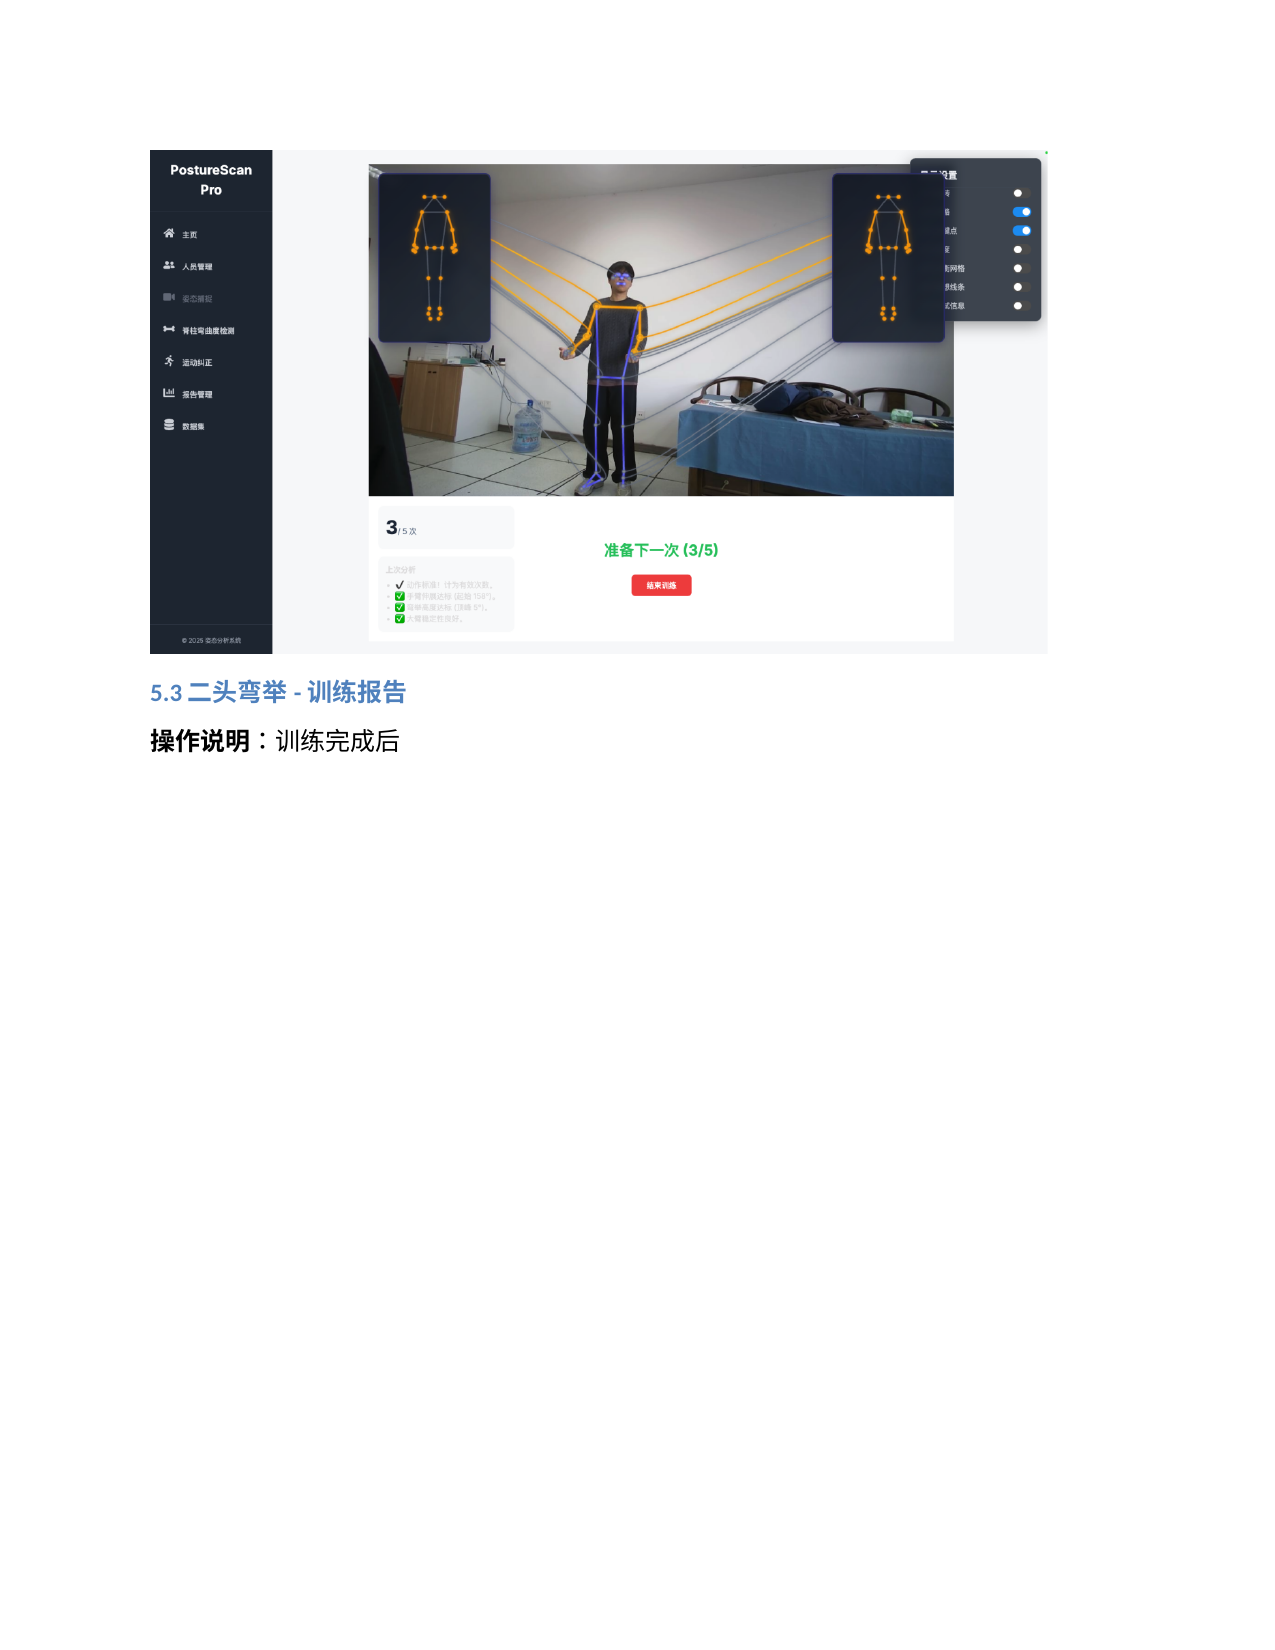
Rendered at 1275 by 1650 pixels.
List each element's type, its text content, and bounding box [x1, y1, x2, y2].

subtitle 5.3二头弯举 - 训练报告 [150, 675, 1125, 709]
picture [150, 150, 1048, 654]
text 操作说明：训练完成后 [150, 728, 1125, 756]
